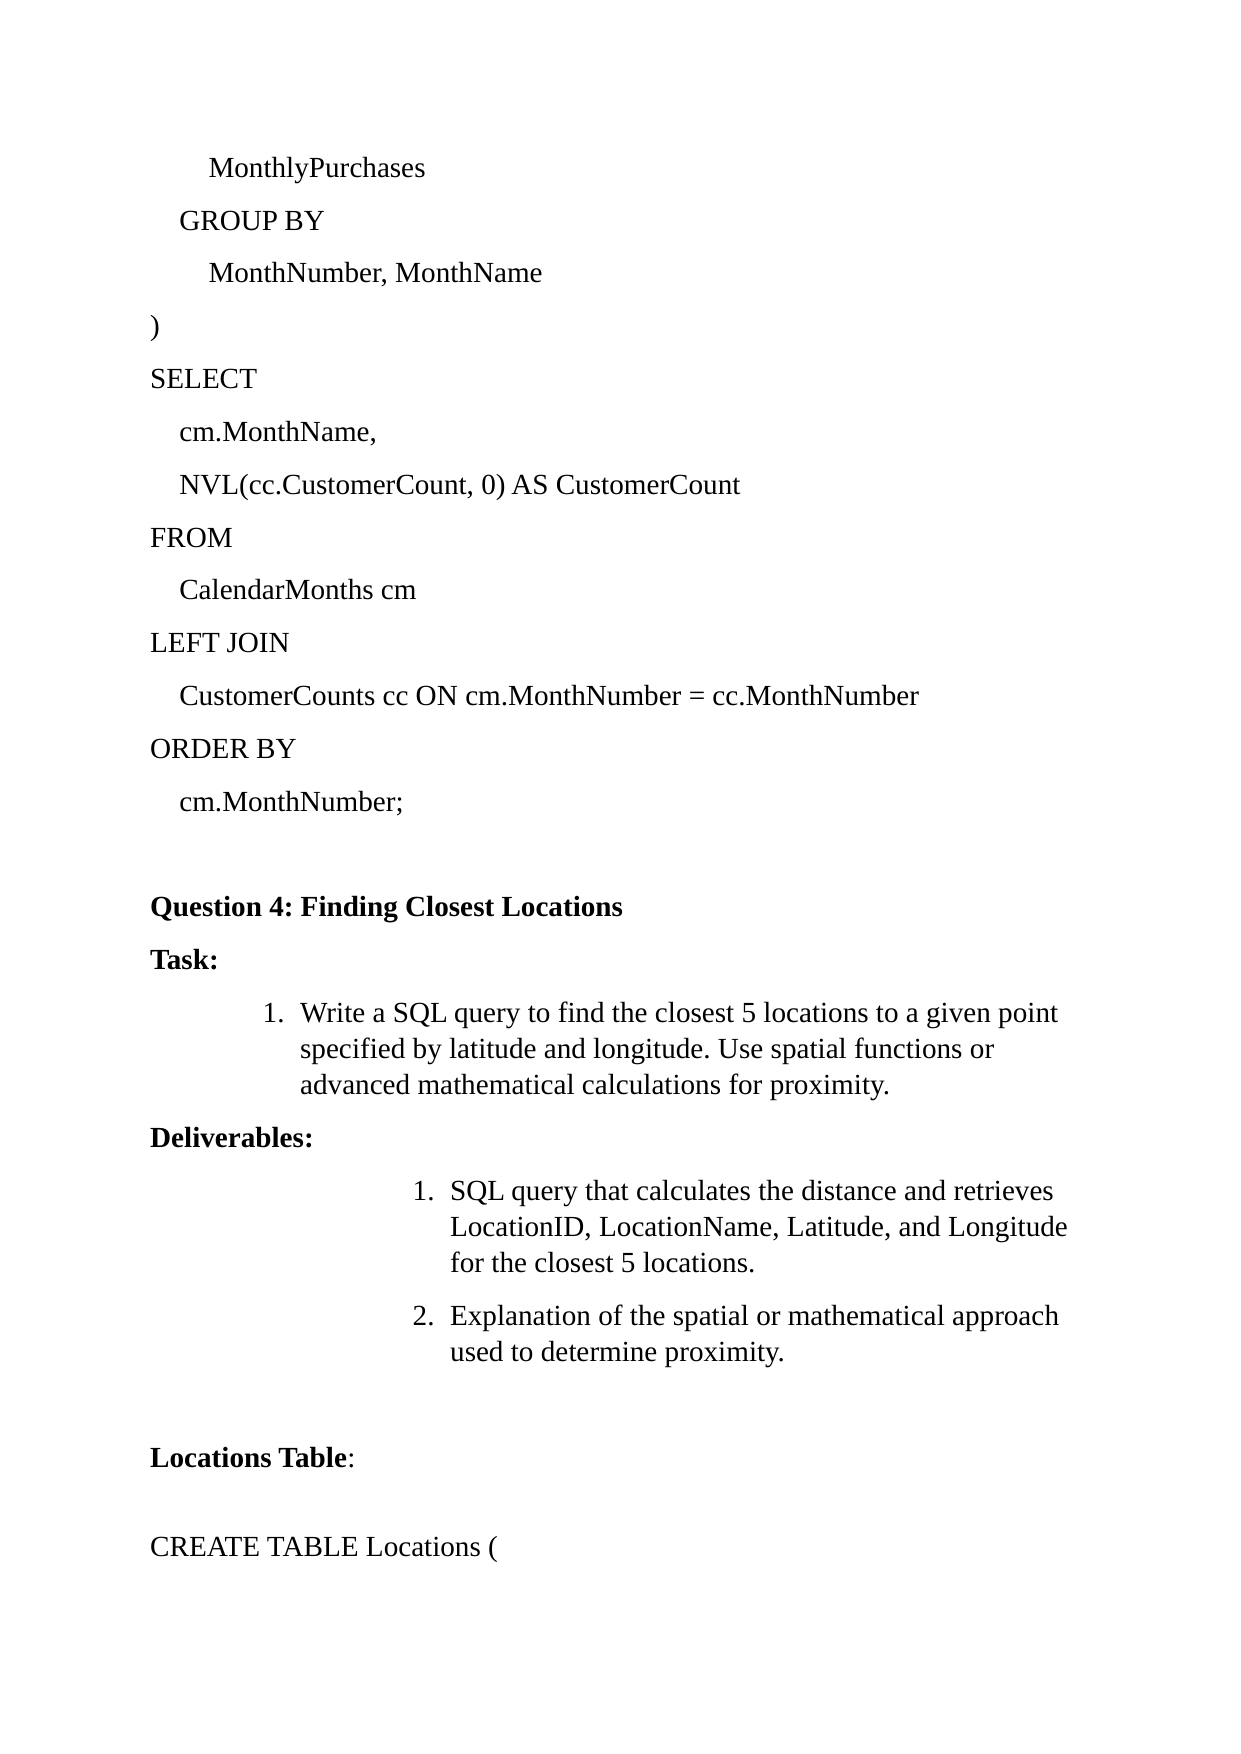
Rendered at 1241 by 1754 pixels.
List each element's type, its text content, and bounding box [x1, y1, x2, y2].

list Write a SQL query to find the closest 5 locations to a given point specified by latitude and longitude. Use spatial functions or advanced mathematical calculations for proximity. [262, 995, 1090, 1101]
text CREATE TABLE Locations ( [150, 1493, 1090, 1562]
text MonthlyPurchases [150, 150, 1090, 183]
text Question 4: Finding Closest Locations [150, 889, 1090, 923]
text Task: [150, 942, 1090, 976]
text GROUP BY [150, 203, 1090, 236]
text CalendarMonths cm [150, 572, 1090, 606]
text Deliverables: [150, 1120, 1090, 1154]
text Locations Table: [150, 1440, 1090, 1473]
text CustomerCounts cc ON cm.MonthNumber = cc.MonthNumber [150, 678, 1090, 712]
list SQL query that calculates the distance and retrieves LocationID, LocationName, Latitude, and Longitude for the closest 5 locations. [412, 1173, 1090, 1279]
text SELECT [150, 361, 1090, 395]
text cm.MonthName, [150, 414, 1090, 448]
text cm.MonthNumber; [150, 784, 1090, 817]
text FROM [150, 520, 1090, 553]
text NVL(cc.CustomerCount, 0) AS CustomerCount [150, 467, 1090, 500]
list Explanation of the spatial or mathematical approach used to determine proximity. [412, 1298, 1090, 1368]
text LEFT JOIN [150, 625, 1090, 659]
text ) [150, 308, 1090, 342]
text MonthNumber, MonthName [150, 256, 1090, 289]
text ORDER BY [150, 731, 1090, 764]
